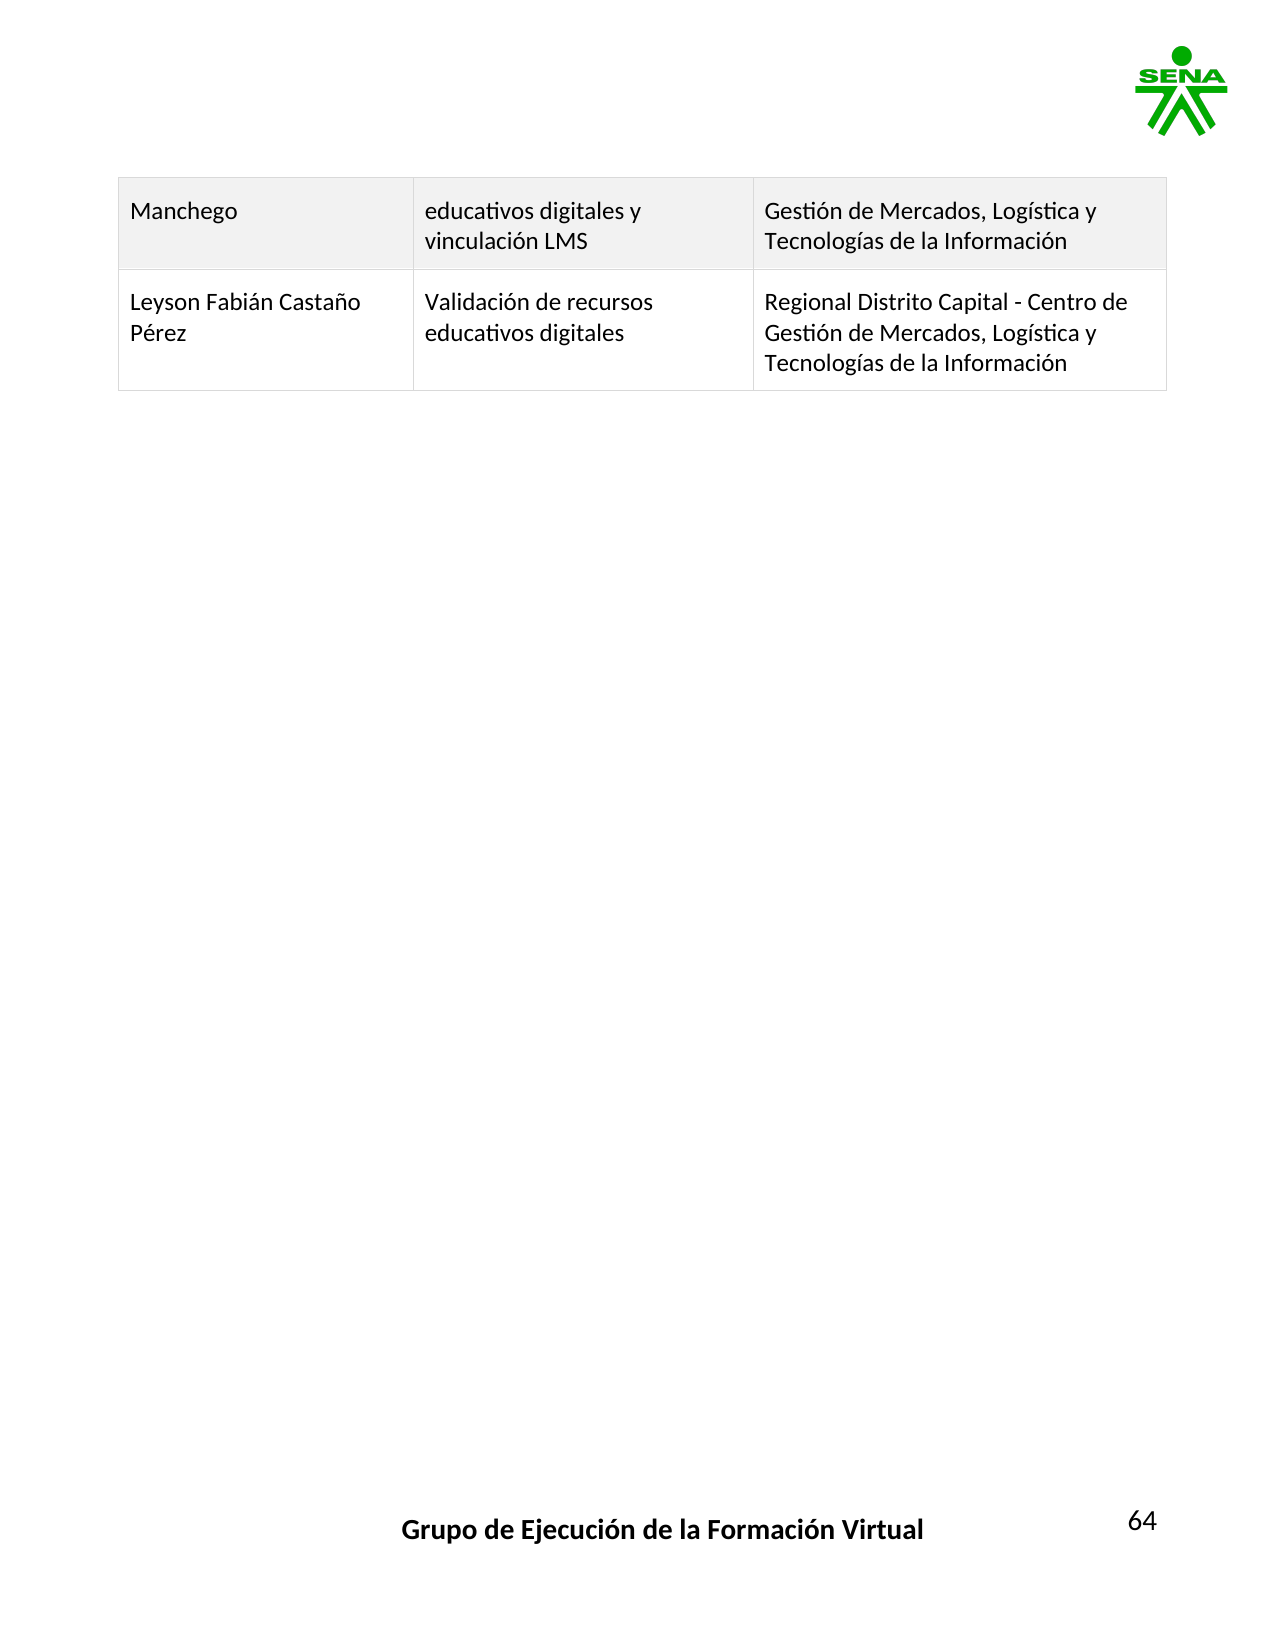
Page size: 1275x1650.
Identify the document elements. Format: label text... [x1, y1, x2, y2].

table_cell Lina Marcela Pérez Manchego [119, 178, 413, 268]
picture [1135, 46, 1228, 136]
table_cell Regional Distrito Capital - Centro de Gestión de Mercados, Logística y Tecnologías de la Información [754, 178, 1166, 268]
table_cell Validación de recursos educativos digitales y vinculación LMS [414, 178, 753, 268]
table_cell Leyson Fabián Castaño Pérez [119, 270, 413, 390]
table_cell Validación de recursos educativos digitales [414, 270, 753, 390]
table_cell Regional Distrito Capital - Centro de Gestión de Mercados, Logística y Tecnologías de la Información [754, 270, 1166, 390]
